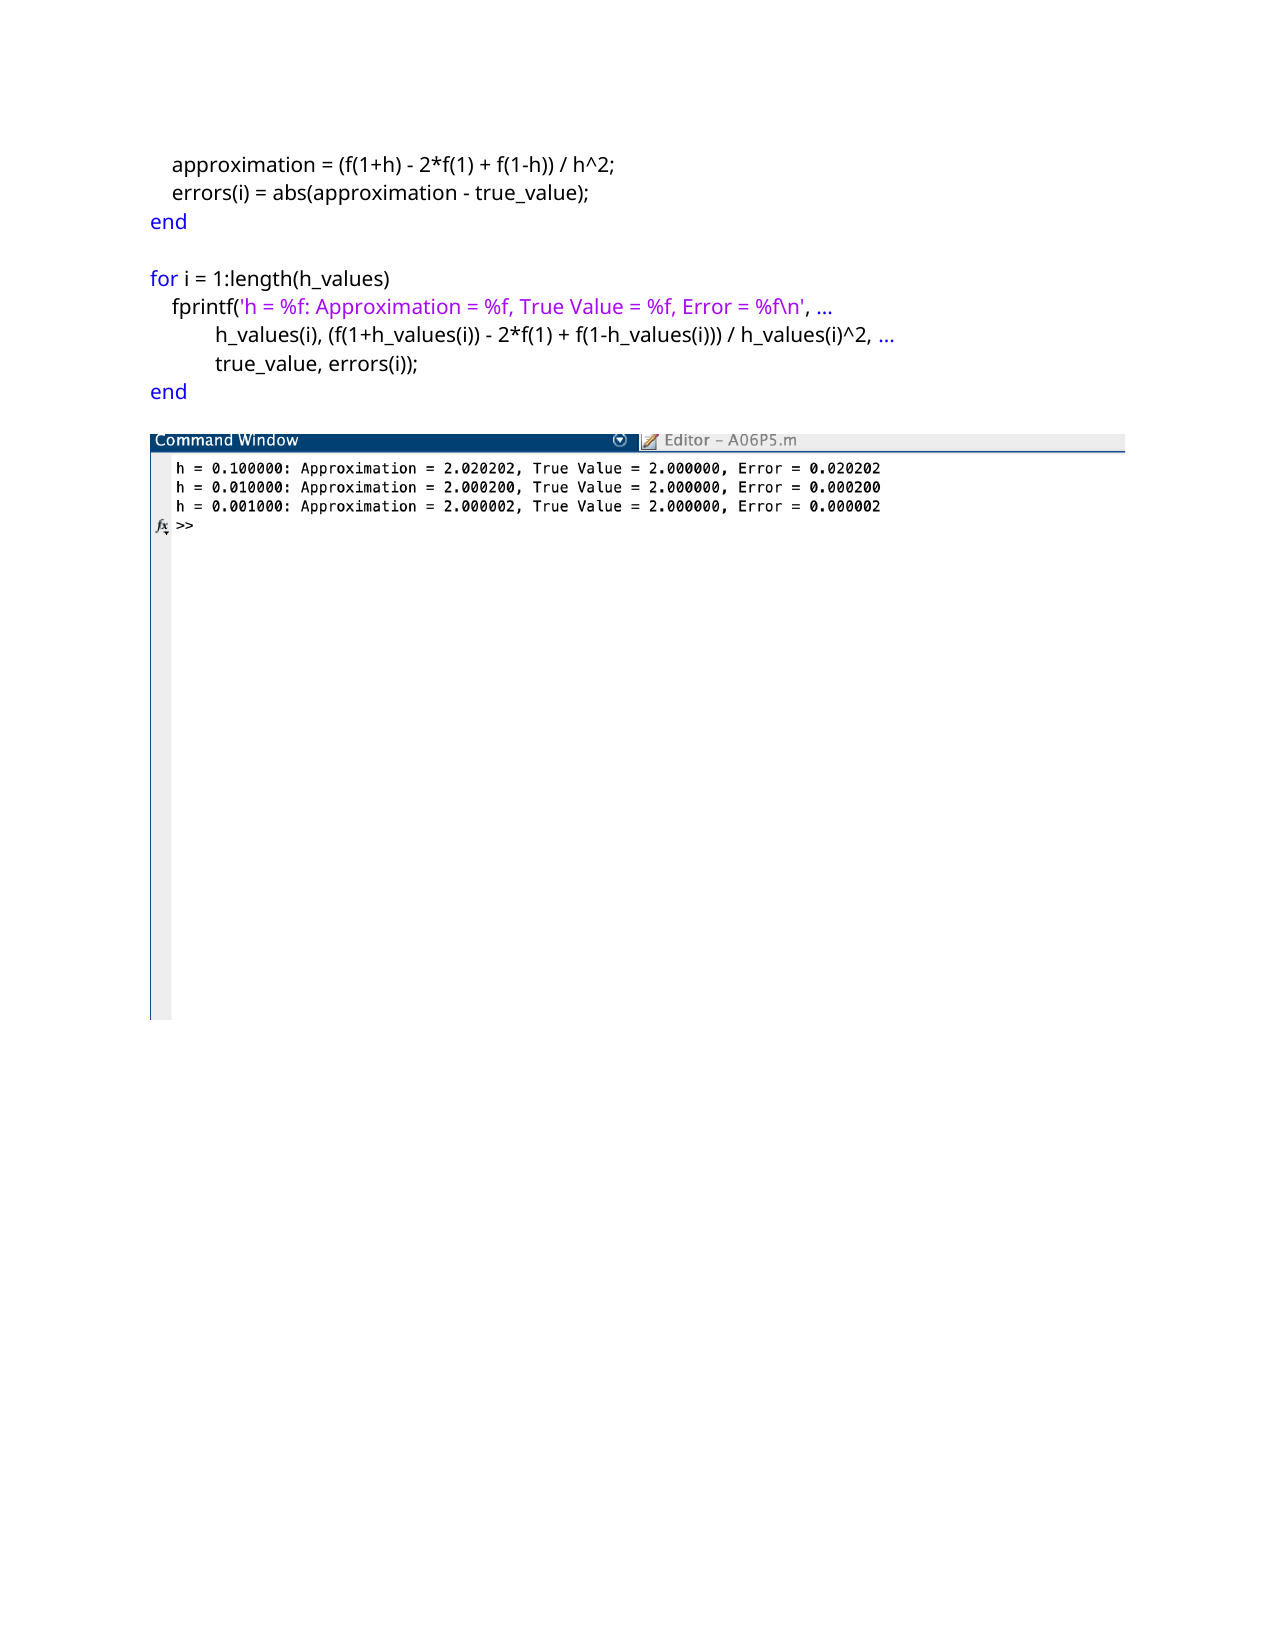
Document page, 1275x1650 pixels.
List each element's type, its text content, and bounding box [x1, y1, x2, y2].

picture [150, 434, 1125, 1020]
text approximation = (f(1+h) - 2*f(1) + f(1-h)) / h^2; [150, 150, 1125, 178]
text end [150, 377, 1125, 406]
text h_values(i), (f(1+h_values(i)) - 2*f(1) + f(1-h_values(i))) / h_values(i)^2, ... [150, 321, 1125, 349]
text fprintf('h = %f: Approximation = %f, True Value = %f, Error = %f\n', ... [150, 292, 1125, 321]
text errors(i) = abs(approximation - true_value); [150, 178, 1125, 207]
text true_value, errors(i)); [150, 349, 1125, 377]
text end [150, 207, 1125, 235]
text for i = 1:length(h_values) [150, 264, 1125, 292]
